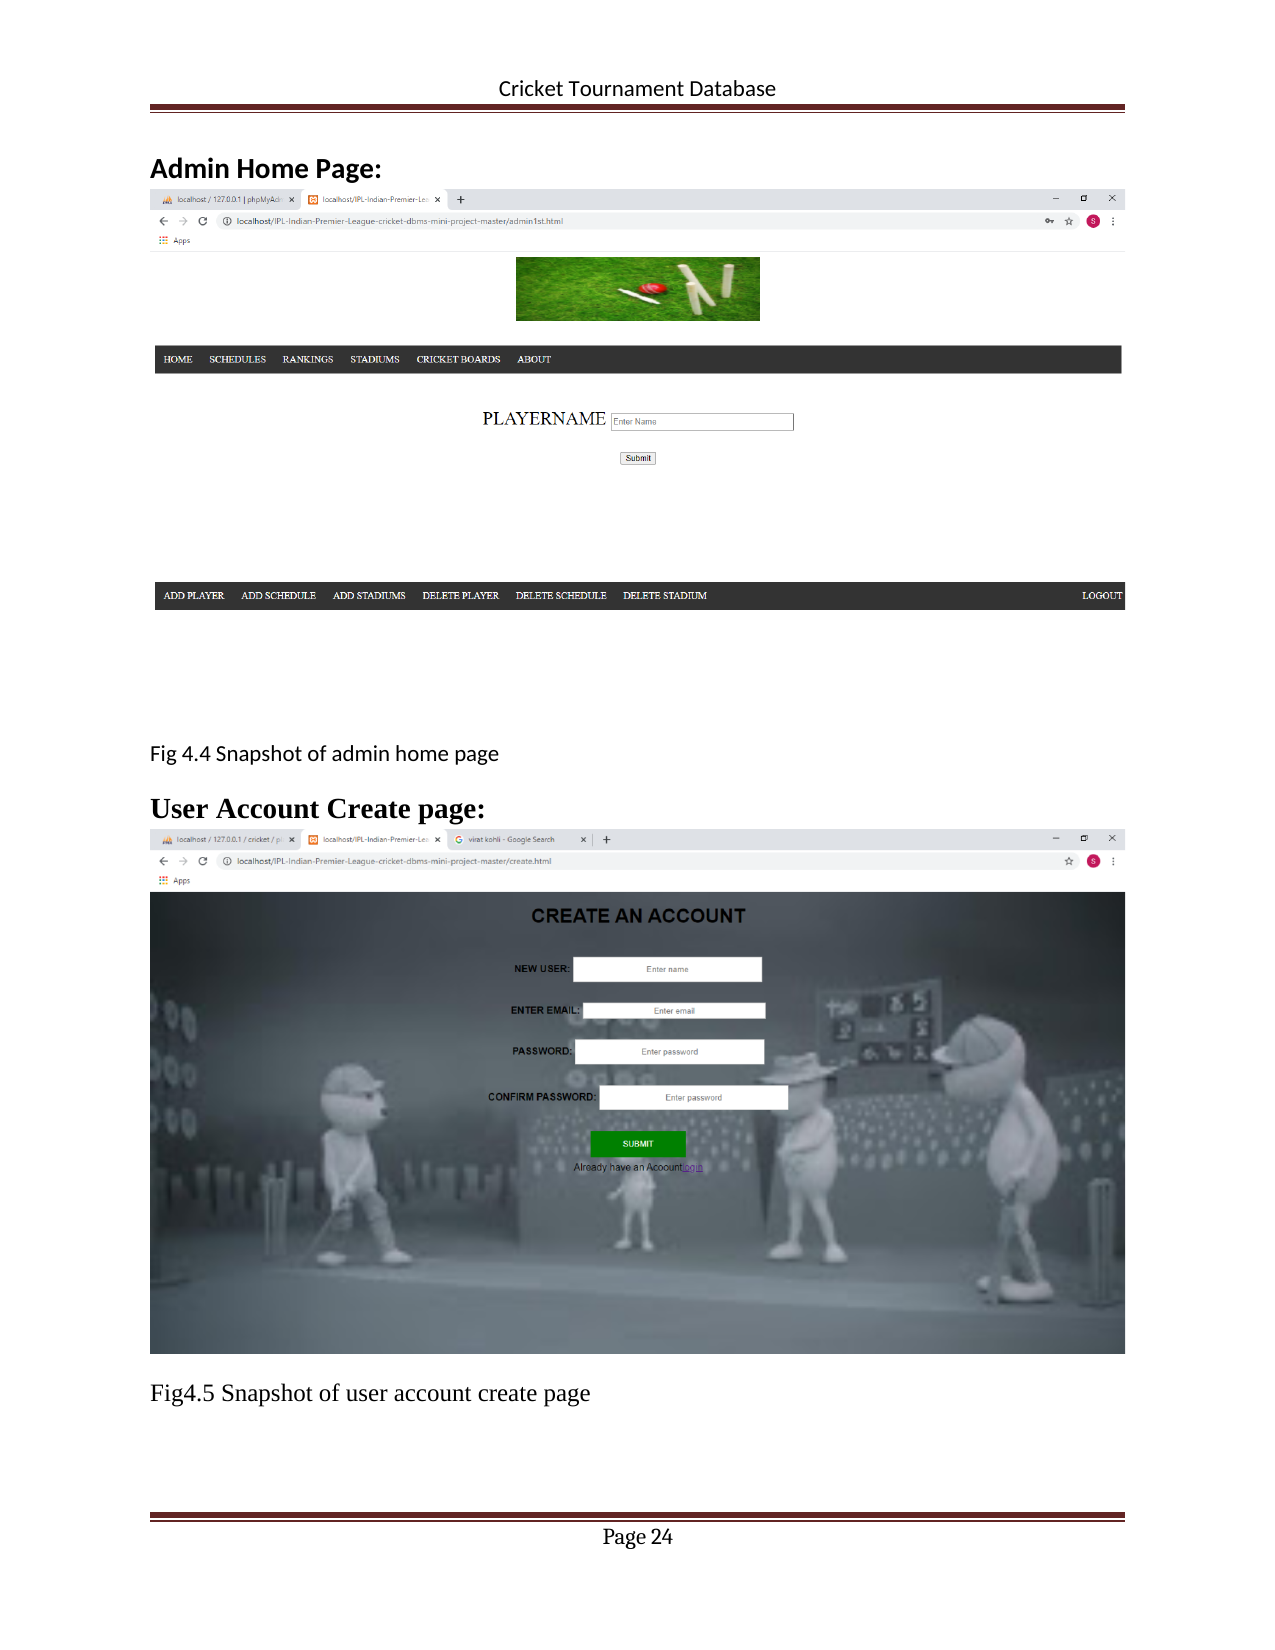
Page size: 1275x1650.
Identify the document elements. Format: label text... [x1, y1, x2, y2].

text User Account Create page: [150, 792, 1125, 829]
text Fig 4.4 Snapshot of admin home page [150, 739, 1125, 767]
text Admin Home Page: [150, 150, 1125, 189]
picture [150, 829, 1125, 1354]
picture [150, 189, 1125, 714]
text Fig4.5 Snapshot of user account create page [150, 1378, 1125, 1407]
